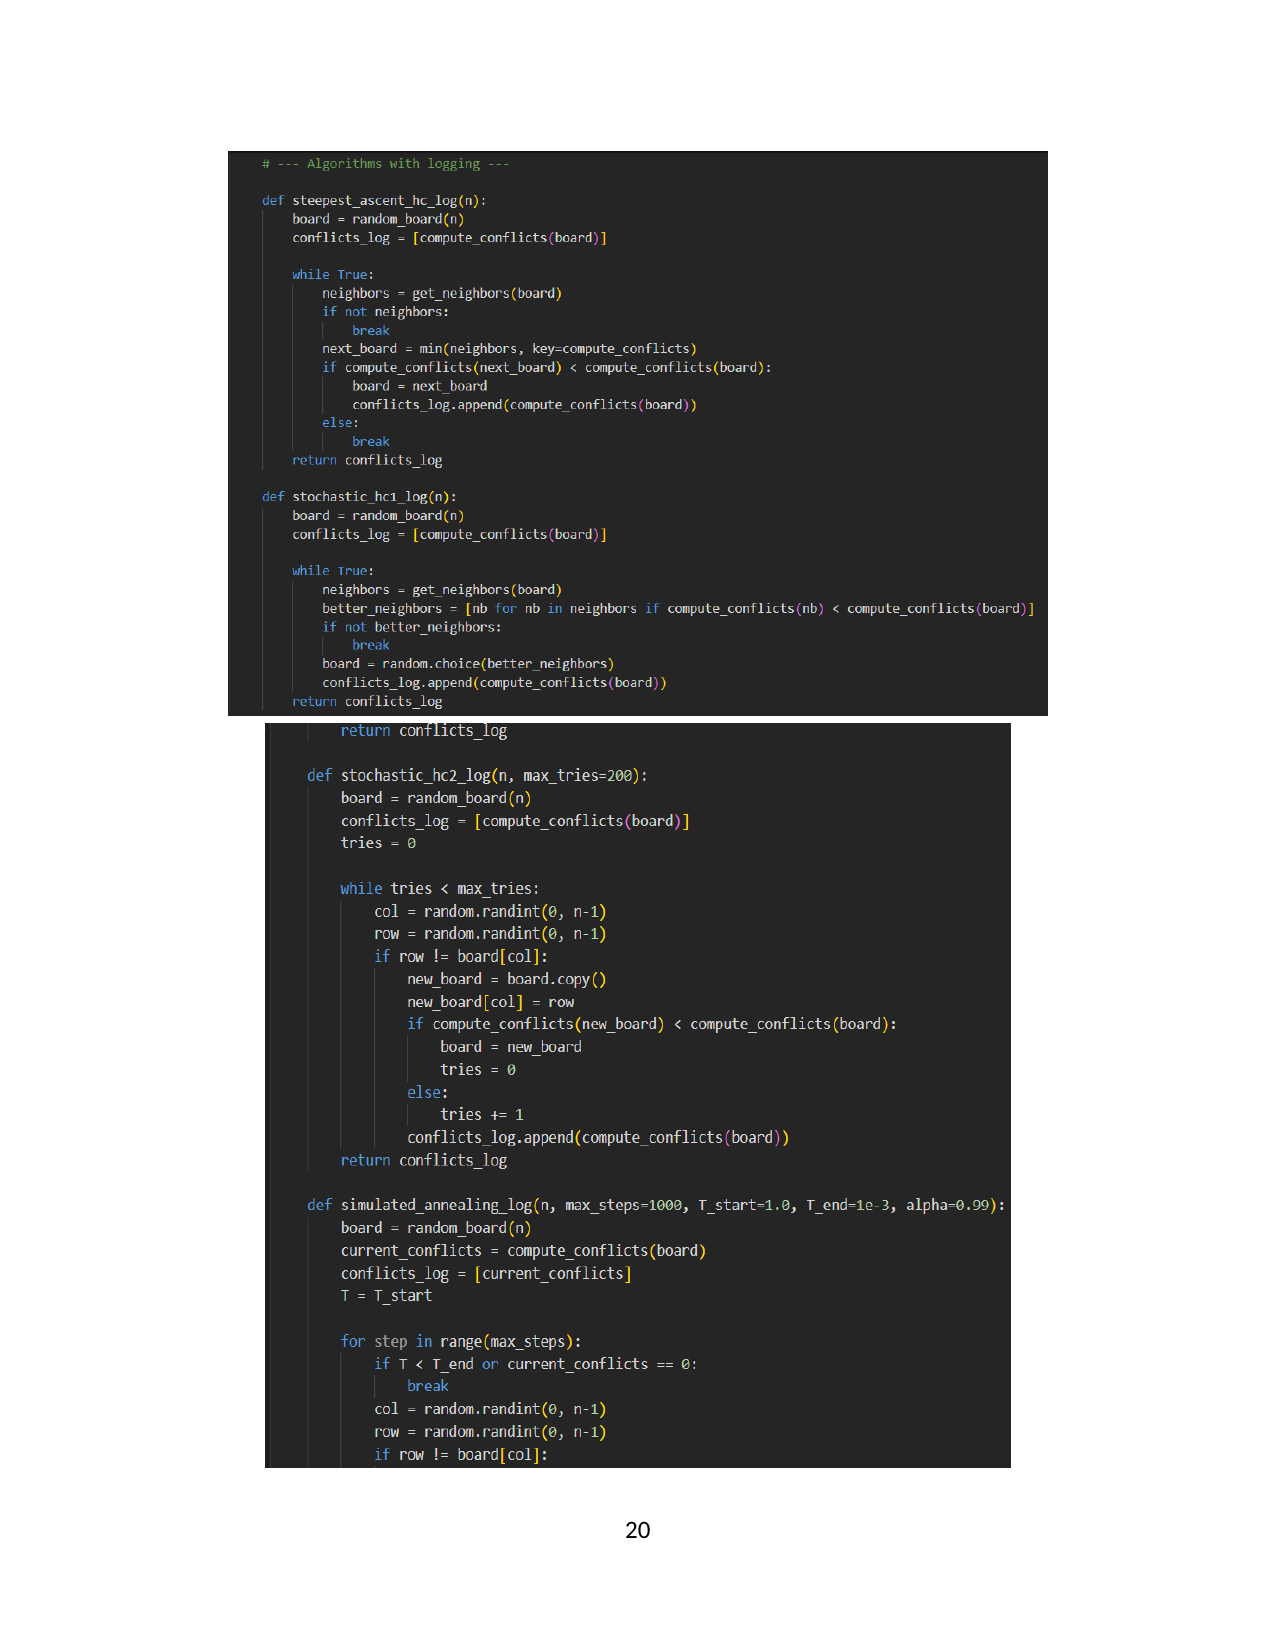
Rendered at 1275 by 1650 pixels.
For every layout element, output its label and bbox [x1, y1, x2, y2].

picture [226, 150, 1049, 717]
picture [263, 721, 1012, 1469]
